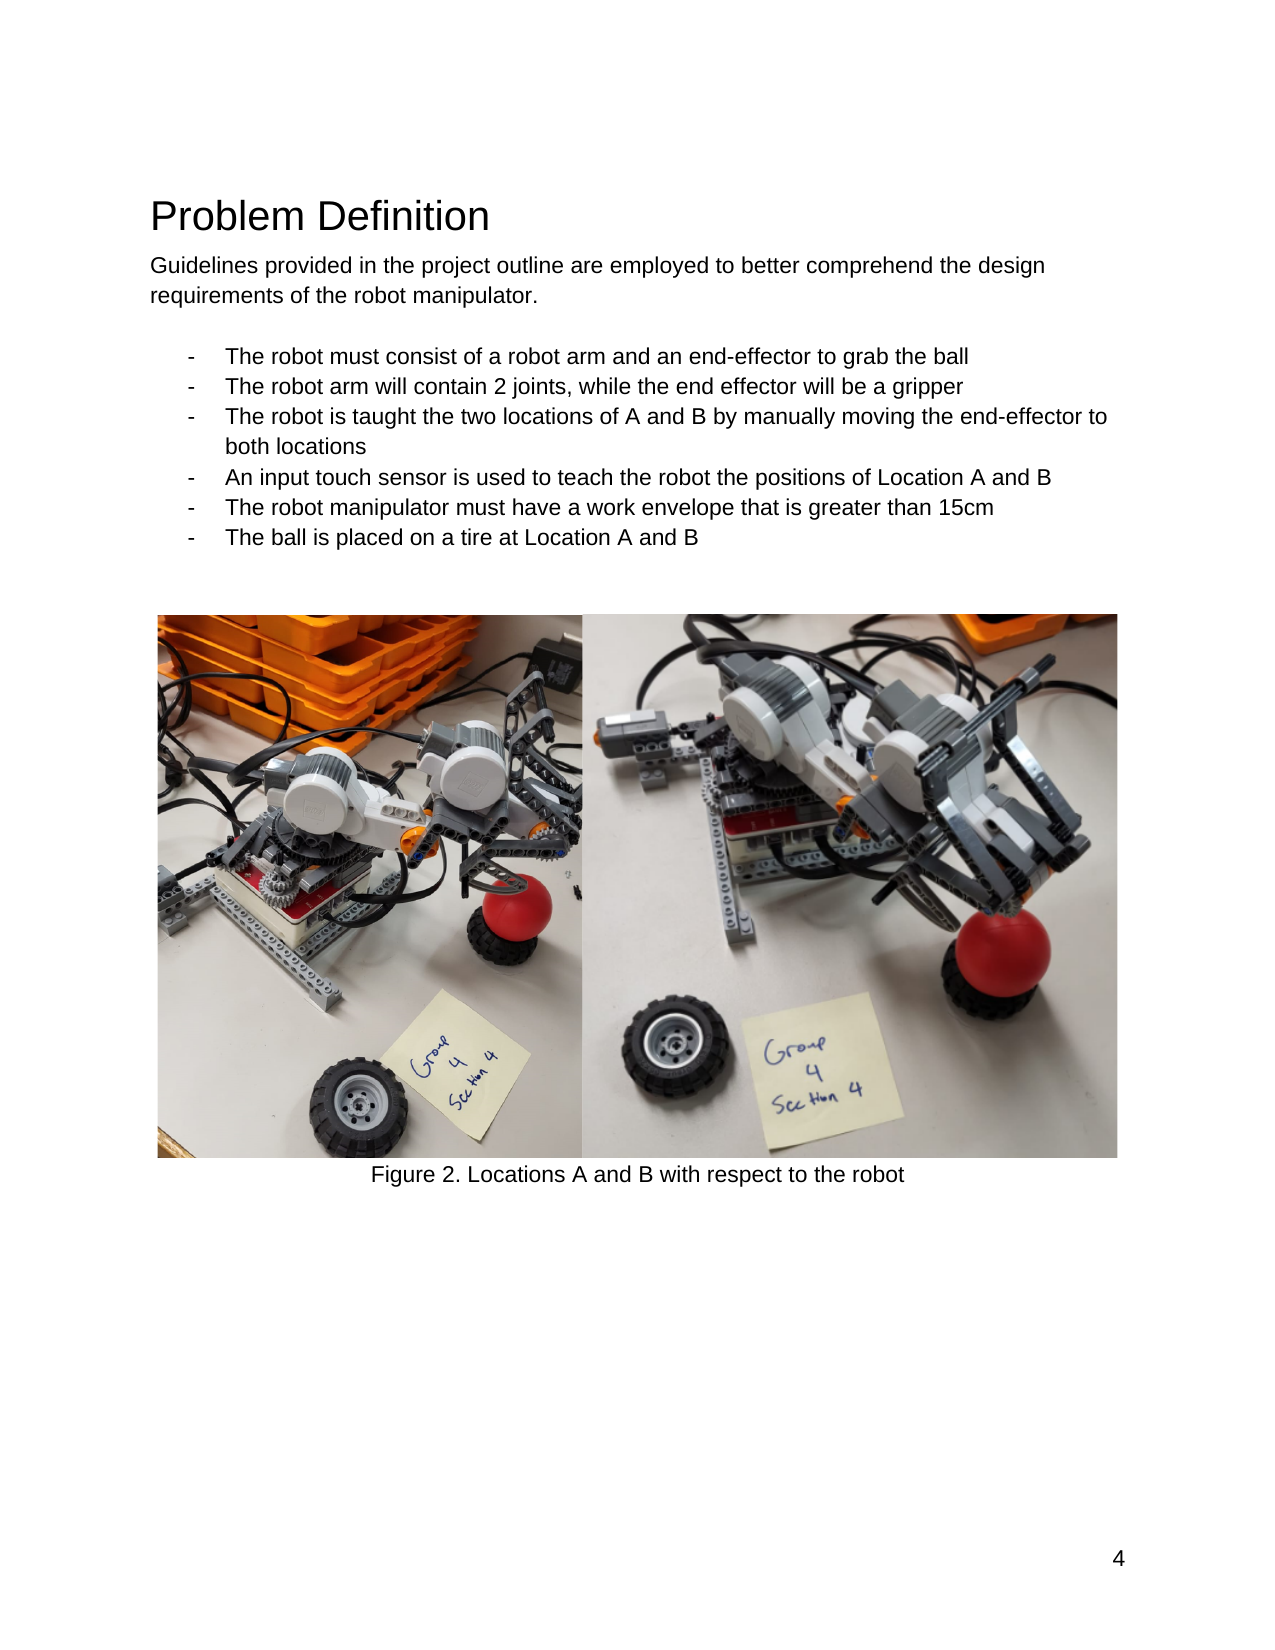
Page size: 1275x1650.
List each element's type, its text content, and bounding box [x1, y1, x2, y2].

list The robot manipulator must have a work envelope that is greater than 15cm [187, 494, 1125, 520]
list The robot must consist of a robot arm and an end-effector to grab the ball [187, 343, 1125, 369]
text Figure 2. Locations A and B with respect to the robot [150, 1161, 1125, 1187]
picture [157, 614, 1118, 1158]
list The robot arm will contain 2 joints, while the end effector will be a gripper [187, 373, 1125, 399]
text Guidelines provided in the project outline are employed to better comprehend the design requirements of the robot manipulator. [150, 252, 1125, 309]
list An input touch sensor is used to teach the robot the positions of Location A and B [187, 463, 1125, 490]
subtitle Problem Definition [150, 192, 1125, 239]
list The robot is taught the two locations of A and B by manually moving the end-effector to both locations [187, 403, 1125, 460]
list The ball is placed on a tire at Location A and B [187, 524, 1125, 550]
